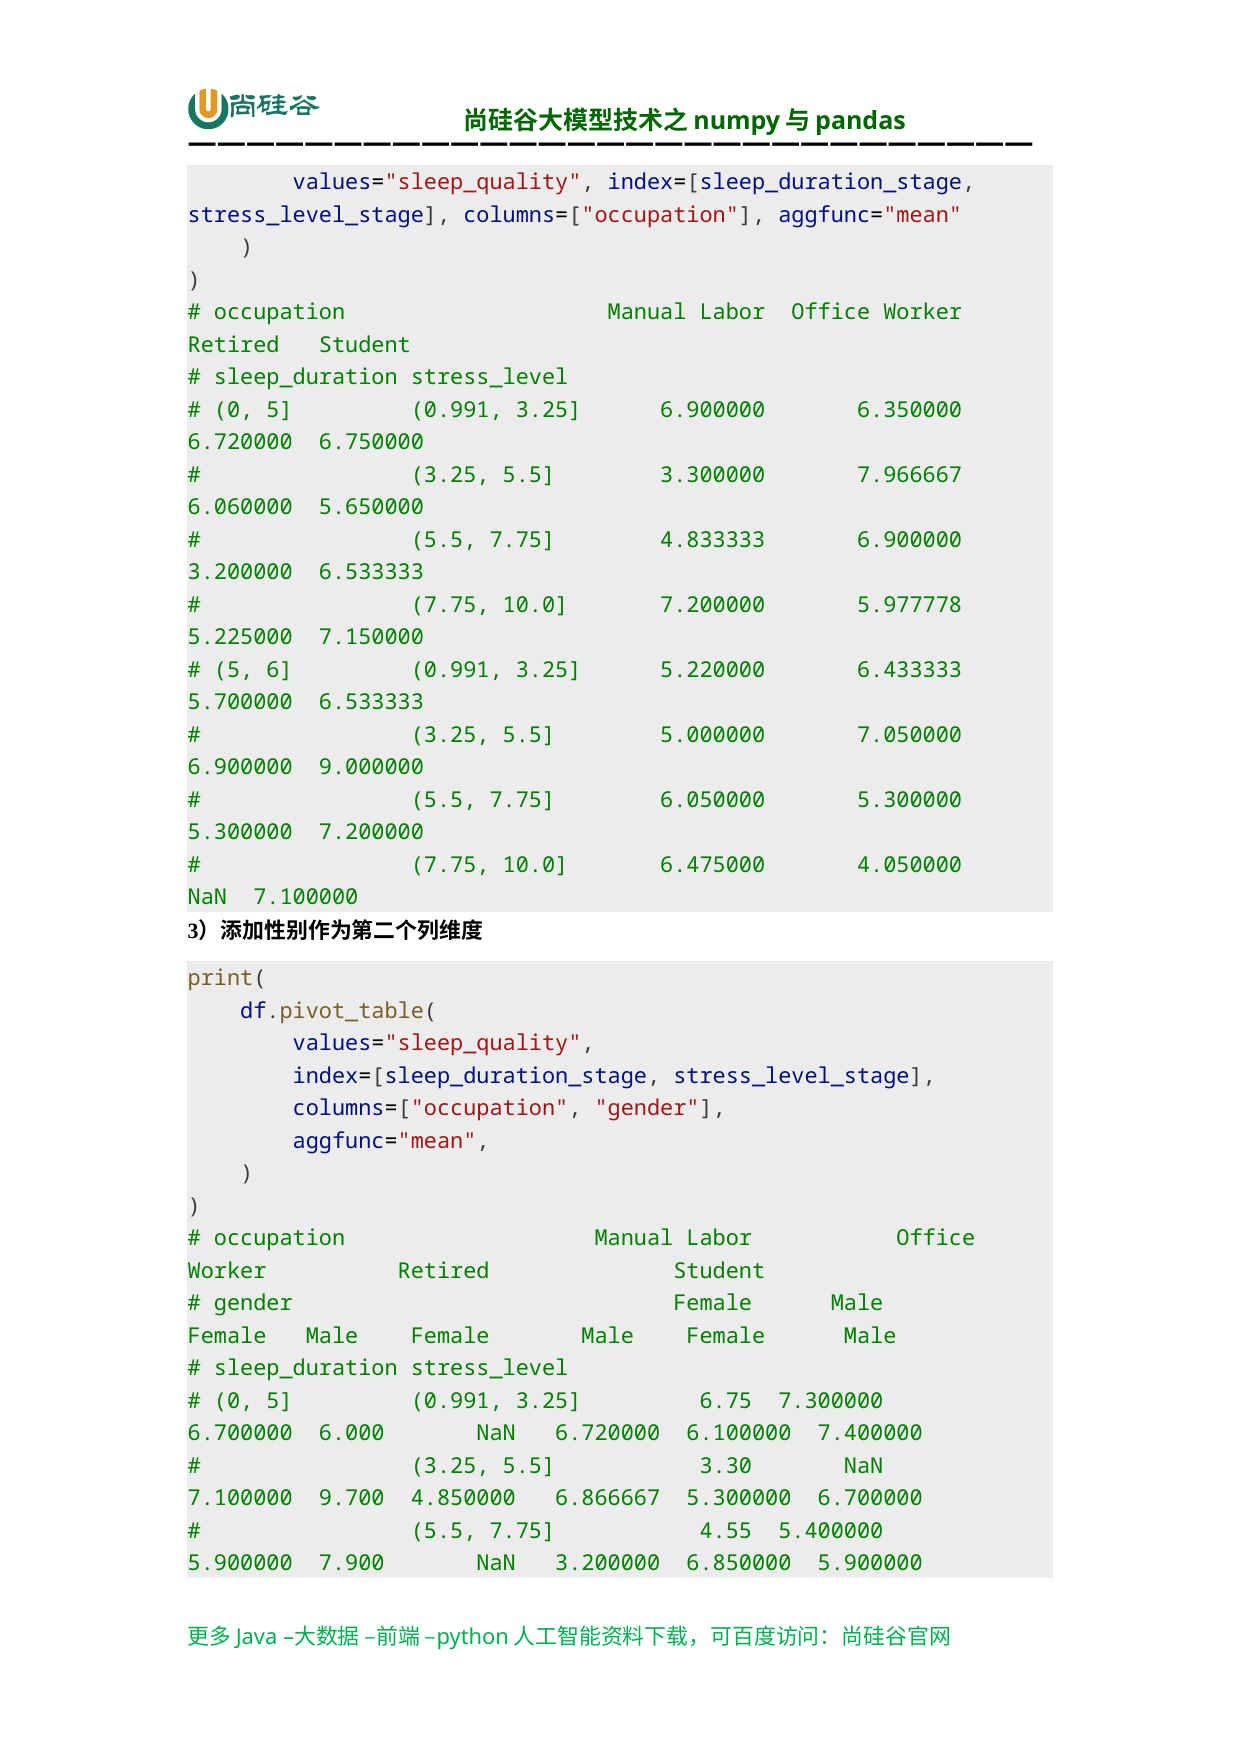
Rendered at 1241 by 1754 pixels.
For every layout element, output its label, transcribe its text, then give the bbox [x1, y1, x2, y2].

text aggfunc="mean", [187, 1123, 1053, 1156]
text # sleep_duration stress_level [187, 1351, 1053, 1383]
text # (7.75, 10.0] 6.475000 4.050000 NaN 7.100000 [187, 847, 1053, 912]
text # occupation Manual Labor Office Worker Retired Student [187, 295, 1053, 360]
text # (3.25, 5.5] 3.300000 7.966667 6.060000 5.650000 [187, 457, 1053, 522]
text # (0, 5] (0.991, 3.25] 6.75 7.300000 6.700000 6.000 NaN 6.720000 6.100000 7.400000 [187, 1383, 1053, 1448]
picture [187, 88, 321, 130]
text ) [187, 230, 1053, 262]
text # occupation Manual Labor Office Worker Retired Student [187, 1221, 1053, 1286]
text ) [187, 262, 1053, 295]
text # (5, 6] (0.991, 3.25] 5.220000 6.433333 5.700000 6.533333 [187, 652, 1053, 717]
text # (3.25, 5.5] 3.30 NaN 7.100000 9.700 4.850000 6.866667 5.300000 6.700000 [187, 1448, 1053, 1513]
text # gender Female Male Female Male Female Male Female Male [187, 1286, 1053, 1351]
text values="sleep_quality", [187, 1026, 1053, 1058]
text # (0, 5] (0.991, 3.25] 6.900000 6.350000 6.720000 6.750000 [187, 392, 1053, 457]
text print( [187, 961, 1053, 993]
text # (5.5, 7.75] 4.55 5.400000 5.900000 7.900 NaN 3.200000 6.850000 5.900000 [187, 1513, 1053, 1578]
text # (5.5, 7.75] 4.833333 6.900000 3.200000 6.533333 [187, 522, 1053, 587]
text df.pivot_table( [187, 993, 1053, 1026]
text # sleep_duration stress_level [187, 360, 1053, 392]
text columns=["occupation", "gender"], [187, 1091, 1053, 1123]
text # (5.5, 7.75] 6.050000 5.300000 5.300000 7.200000 [187, 782, 1053, 847]
text # (7.75, 10.0] 7.200000 5.977778 5.225000 7.150000 [187, 587, 1053, 652]
text # (3.25, 5.5] 5.000000 7.050000 6.900000 9.000000 [187, 717, 1053, 782]
text ) [187, 1188, 1053, 1221]
text values="sleep_quality", index=[sleep_duration_stage, stress_level_stage], columns=["occupation"], aggfunc="mean" [187, 165, 1053, 230]
text 添加性别作为第二个列维度 [187, 912, 1053, 945]
text index=[sleep_duration_stage, stress_level_stage], [187, 1058, 1053, 1091]
text ) [187, 1156, 1053, 1188]
